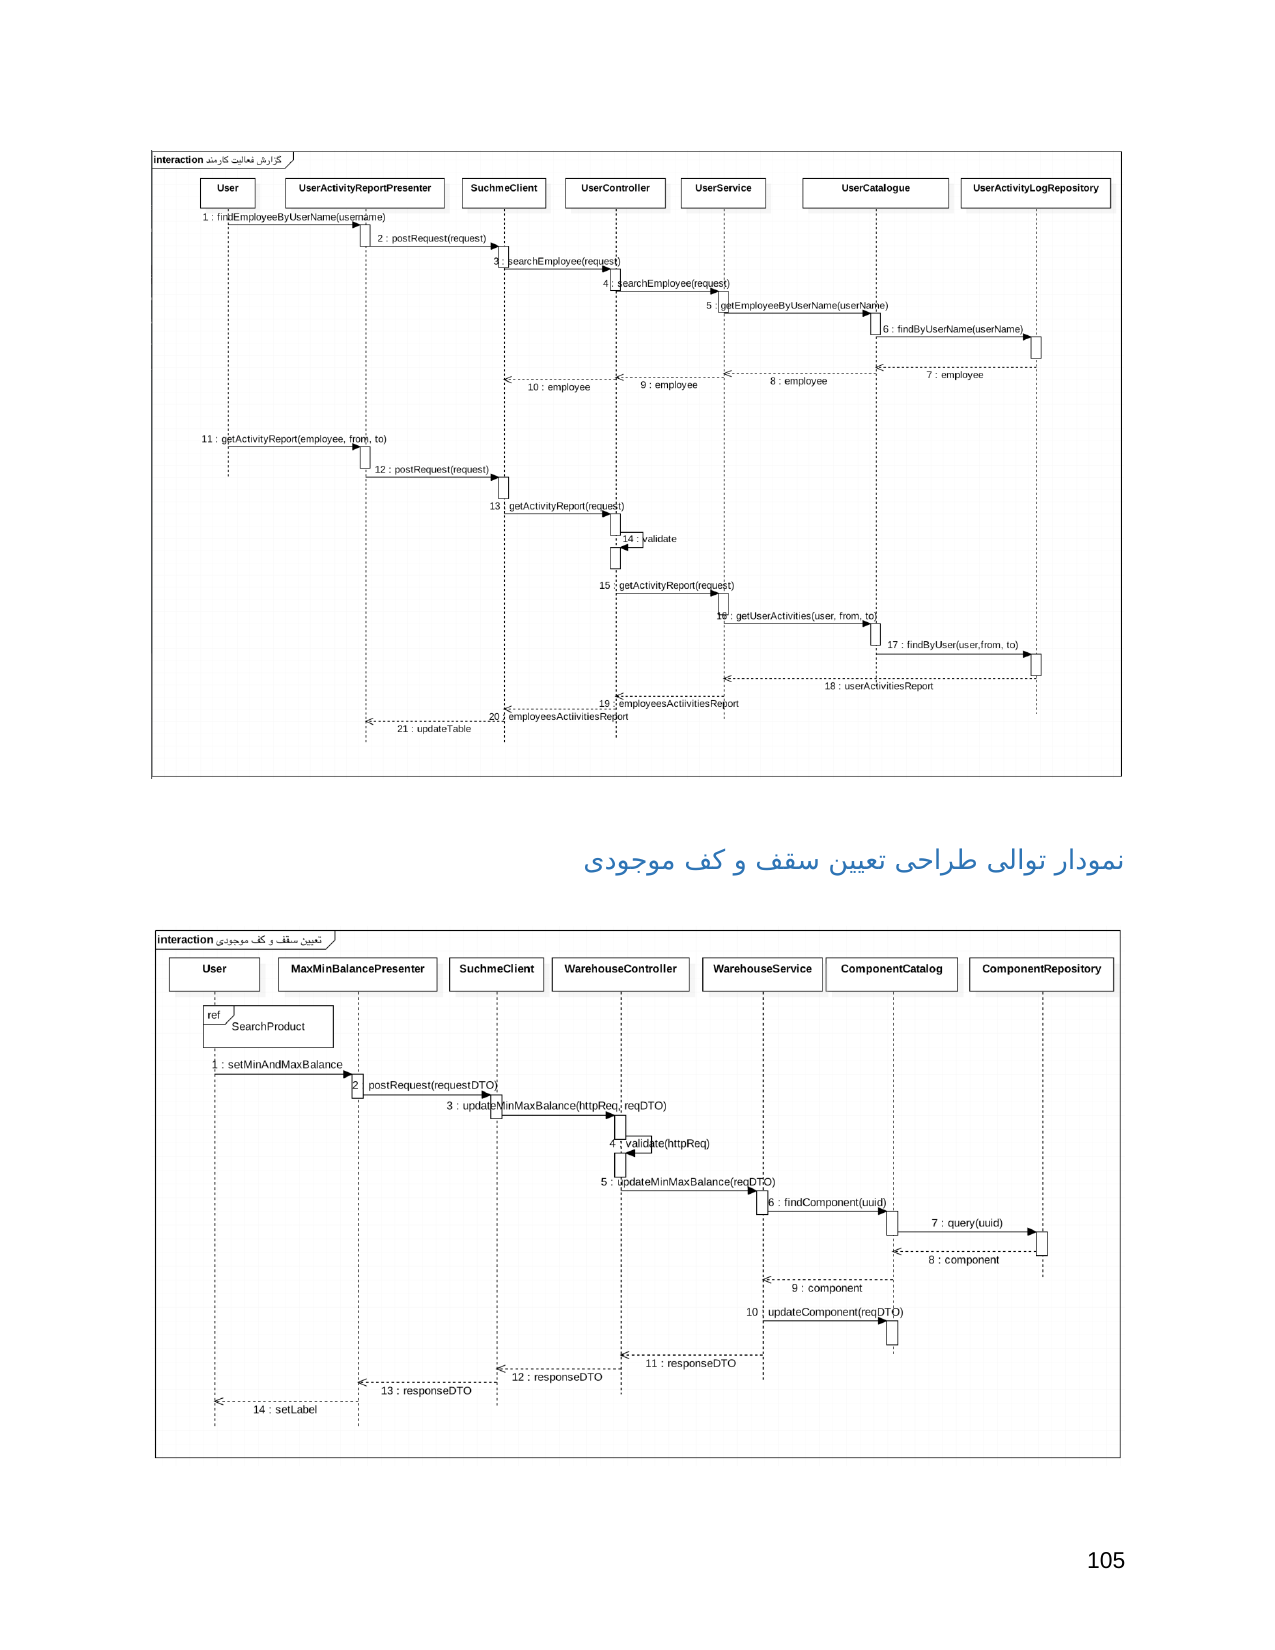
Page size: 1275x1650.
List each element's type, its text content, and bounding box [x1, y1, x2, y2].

picture [150, 150, 1125, 779]
subtitle نمودار توالی طراحی تعیین سقف و کف موجودی [150, 844, 1125, 876]
picture [150, 925, 1125, 1466]
